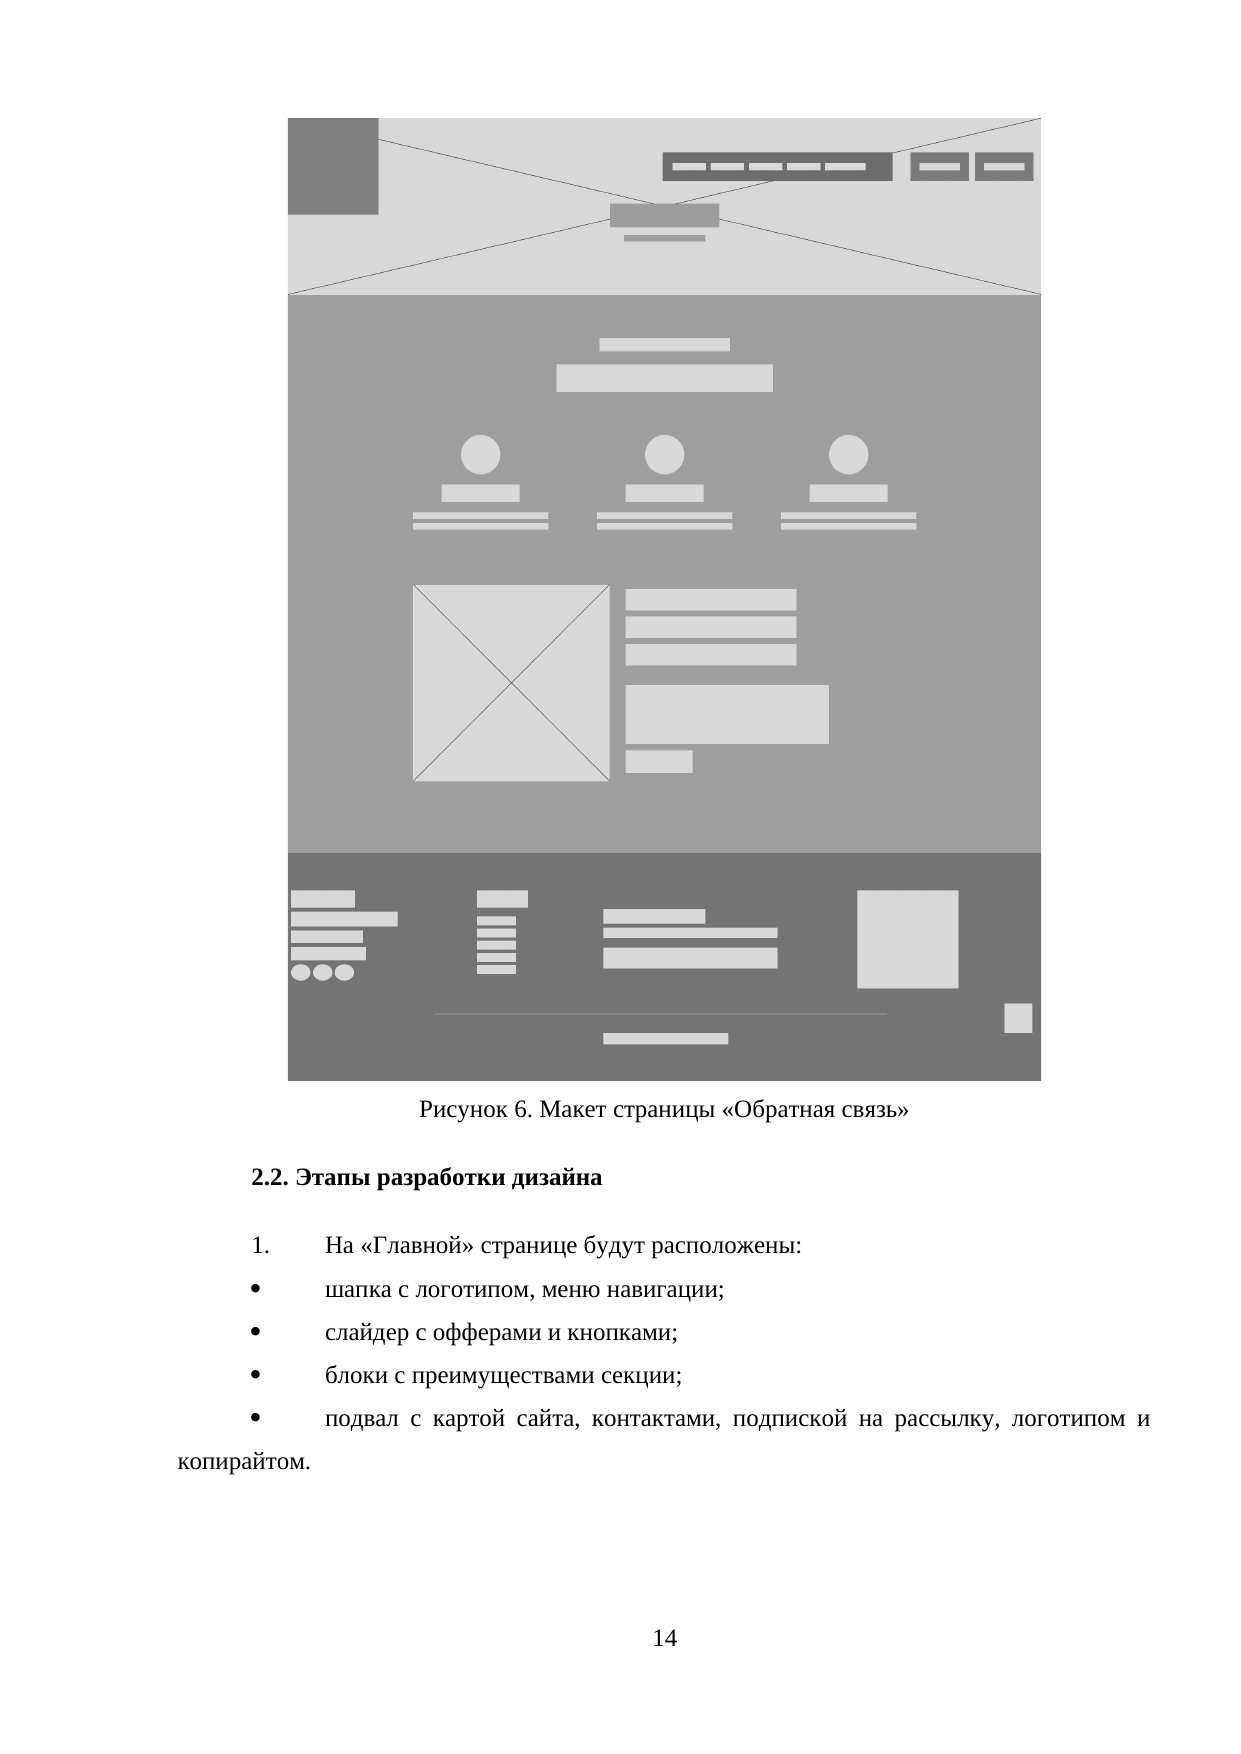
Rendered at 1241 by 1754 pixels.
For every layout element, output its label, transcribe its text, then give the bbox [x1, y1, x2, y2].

text 2.2. Этапы разработки дизайна [177, 1162, 1152, 1191]
list слайдер с офферами и кнопками; [177, 1317, 1152, 1346]
list На «Главной» странице будут расположены: [177, 1231, 1152, 1259]
list блоки с преимуществами секции; [177, 1360, 1152, 1389]
text Рисунок 6. Макет страницы «Обратная связь» [177, 1094, 1152, 1123]
picture [287, 118, 1042, 1081]
list шапка с логотипом, меню навигации; [177, 1274, 1152, 1302]
list подвал с картой сайта, контактами, подпиской на рассылку, логотипом и копирайтом. [177, 1403, 1152, 1475]
